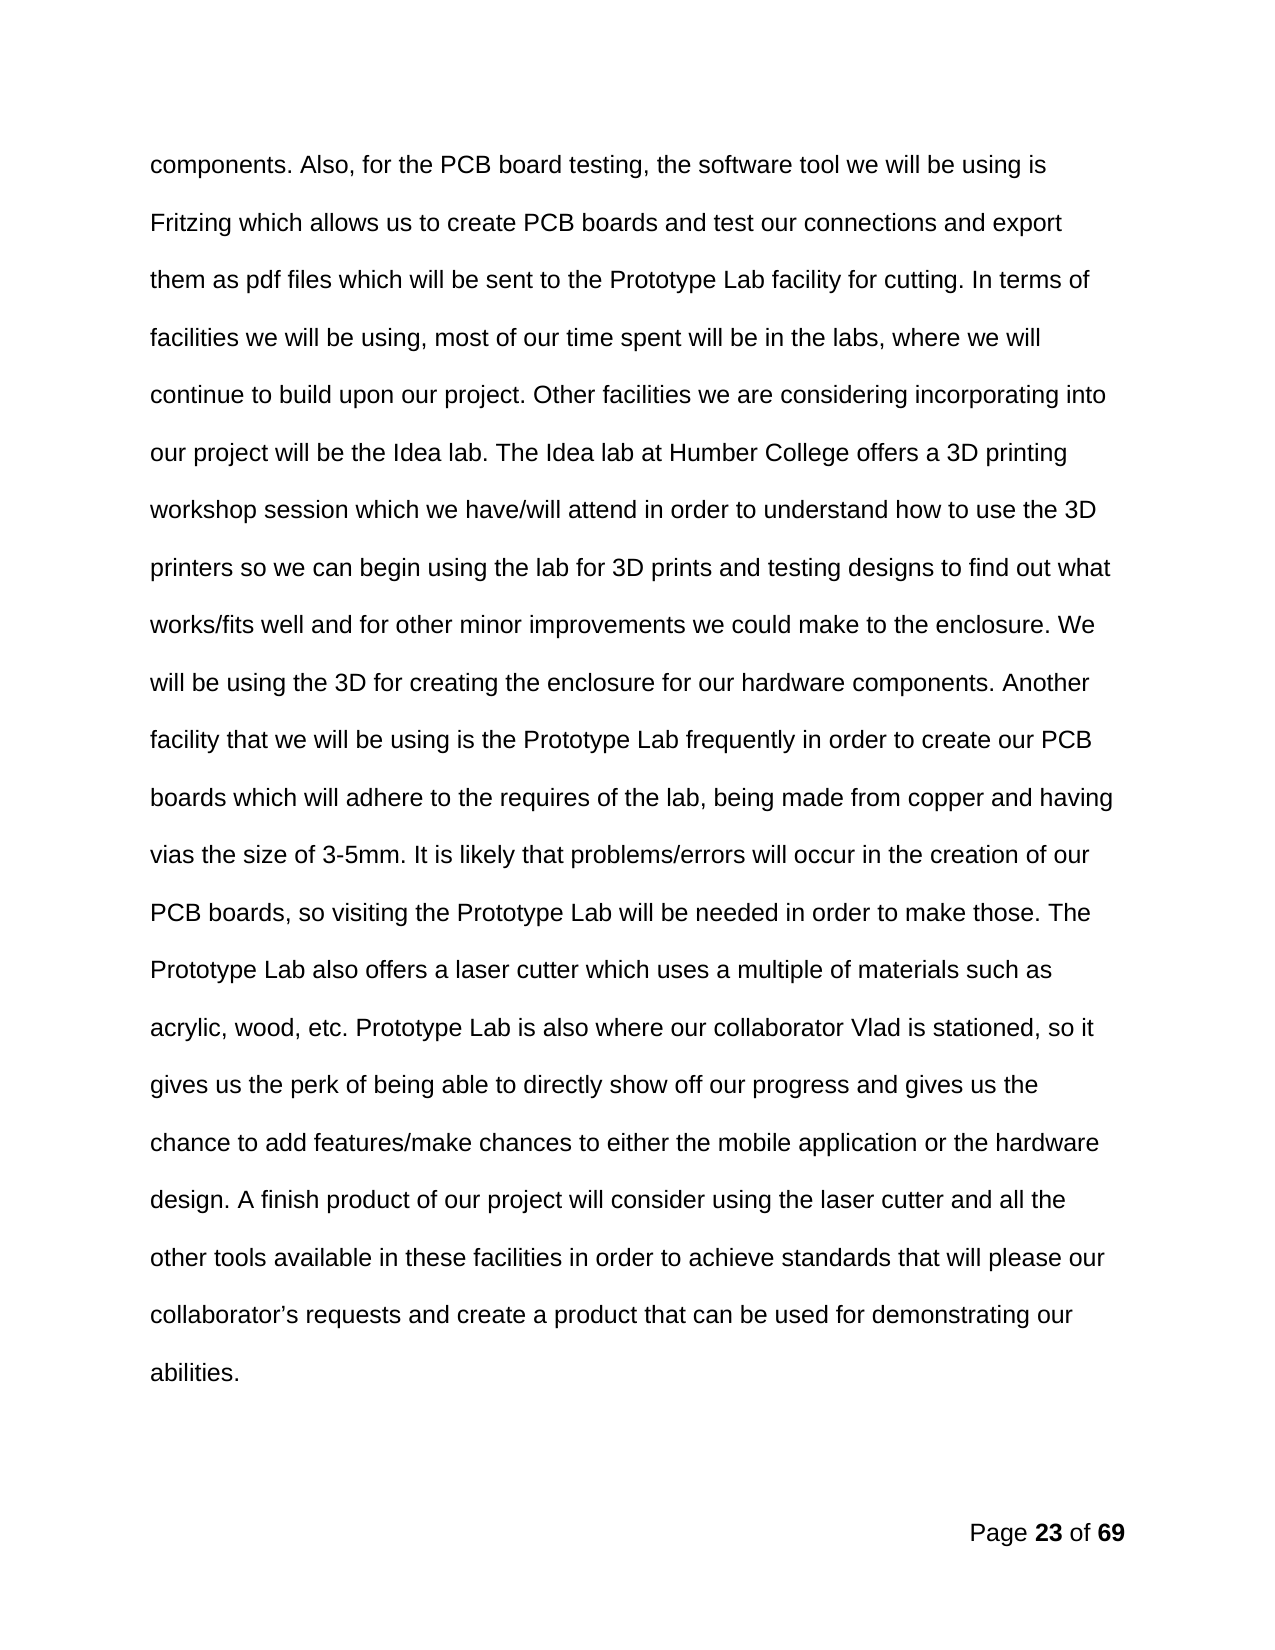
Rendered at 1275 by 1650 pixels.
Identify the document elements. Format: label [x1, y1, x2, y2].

text [150, 150, 1125, 1386]
